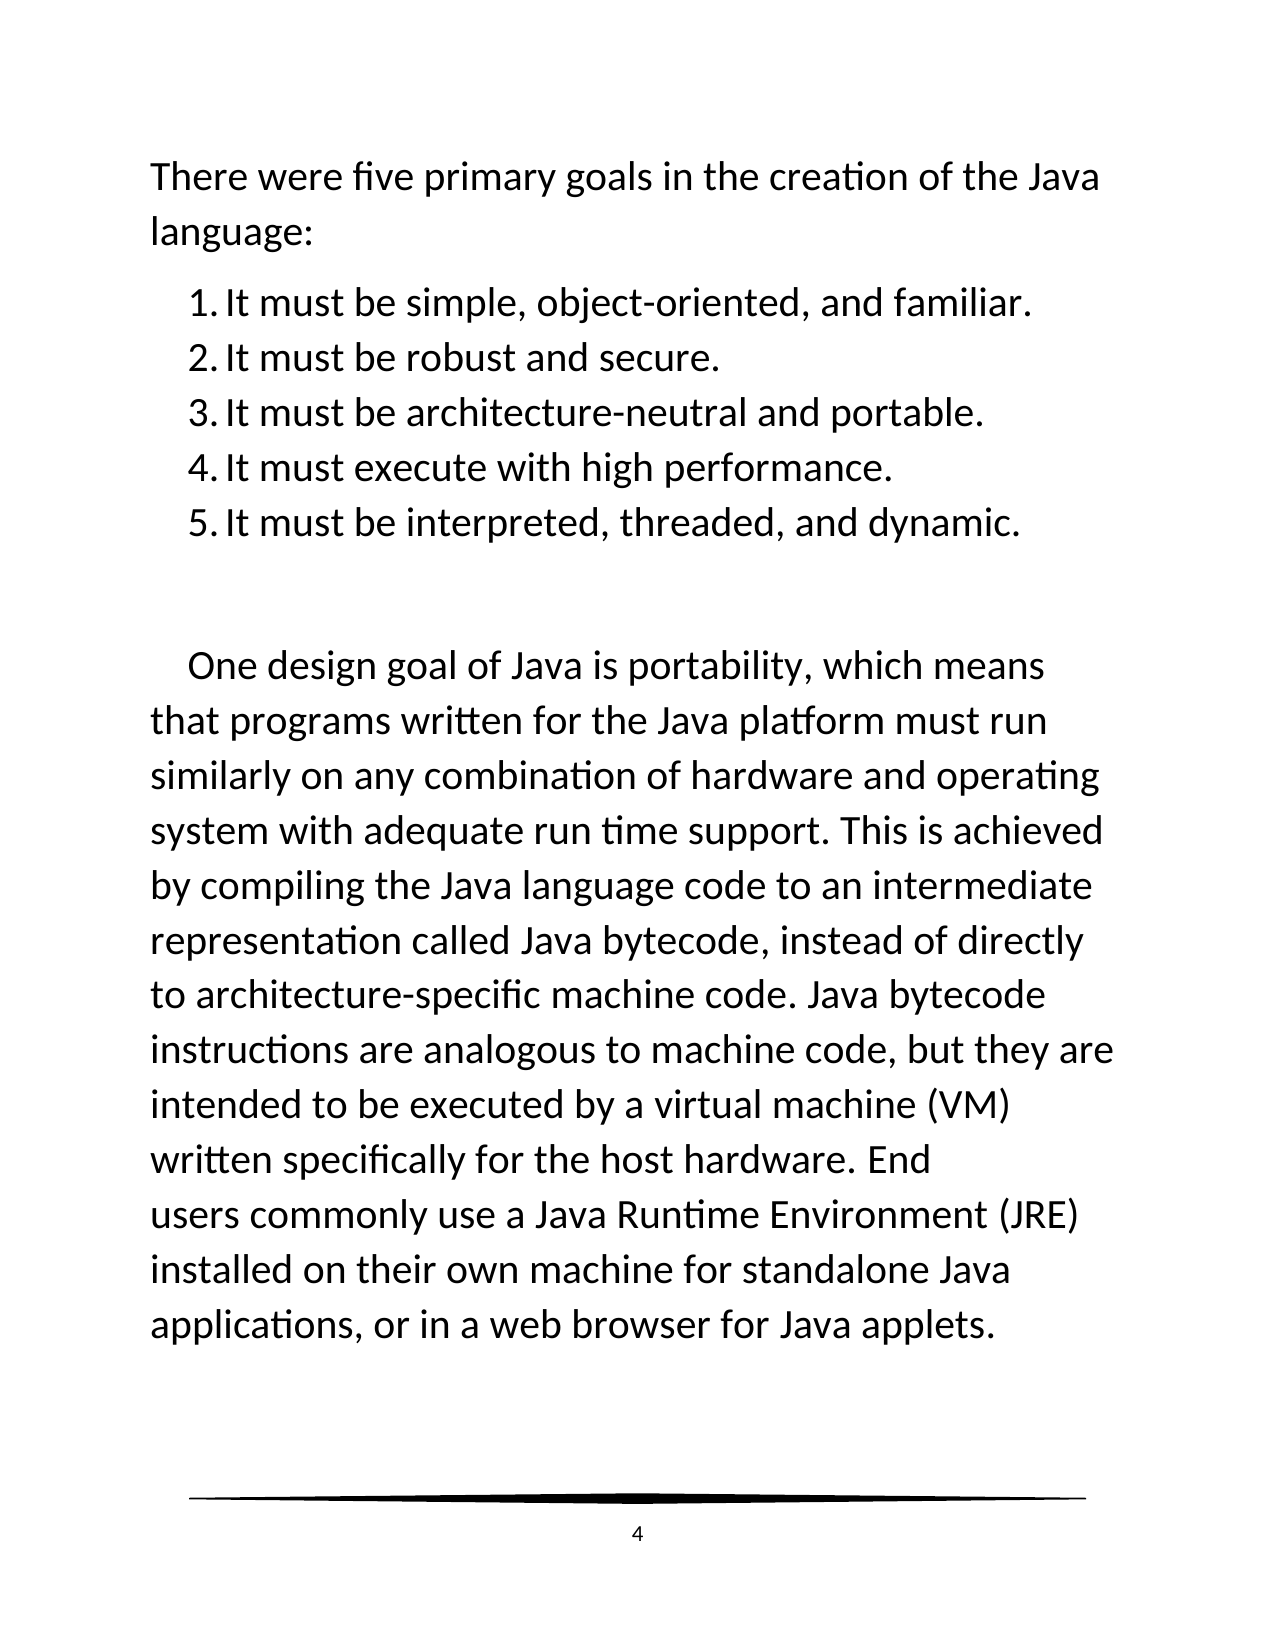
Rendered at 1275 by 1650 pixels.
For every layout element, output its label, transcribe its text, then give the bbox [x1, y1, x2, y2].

list It must be architecture-neutral and portable. [187, 386, 1125, 437]
list It must be interpreted, threaded, and dynamic. [187, 496, 1125, 547]
text There were five primary goals in the creation of the Java language: [150, 150, 1125, 256]
text One design goal of Java is portability, which means that programs written for the Java platform must run similarly on any combination of hardware and operating system with adequate run time support. This is achieved by compiling the Java language code to an intermediate representation called Java bytecode, instead of directly to architecture-specific machine code. Java bytecode instructions are analogous to machine code, but they are intended to be executed by a virtual machine (VM) written specifically for the host hardware. End users commonly use a Java Runtime Environment (JRE) installed on their own machine for standalone Java applications, or in a web browser for Java applets. [150, 639, 1125, 1349]
list It must be robust and secure. [187, 331, 1125, 382]
list It must execute with high performance. [187, 441, 1125, 492]
list It must be simple, object-oriented, and familiar. [187, 276, 1125, 327]
